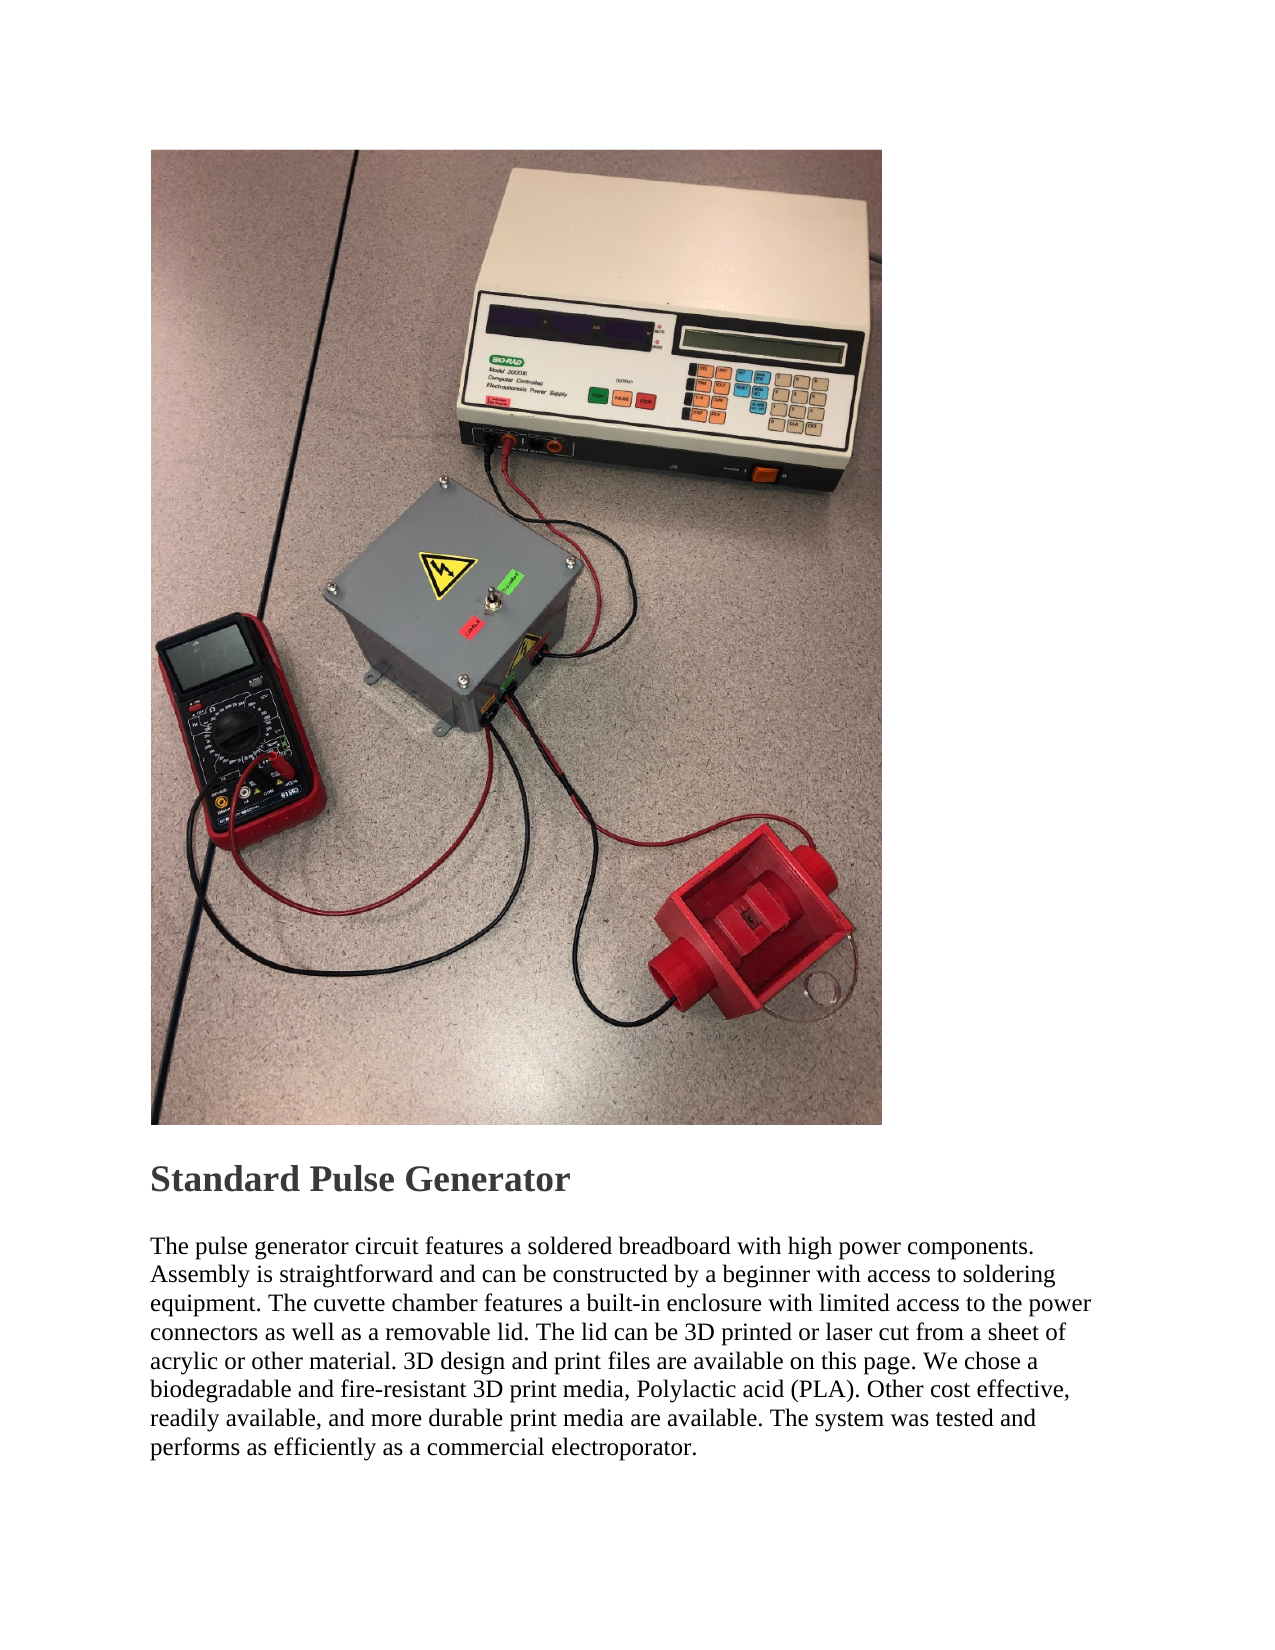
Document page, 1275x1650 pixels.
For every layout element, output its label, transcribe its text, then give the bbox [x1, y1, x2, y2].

text Standard Pulse Generator [150, 1156, 1125, 1199]
text The pulse generator circuit features a soldered breadboard with high power components. Assembly is straightforward and can be constructed by a beginner with access to soldering equipment. The cuvette chamber features a built-in enclosure with limited access to the power connectors as well as a removable lid. The lid can be 3D printed or laser cut from a sheet of acrylic or other material. 3D design and print files are available on this page. We chose a biodegradable and fire-resistant 3D print media, Polylactic acid (PLA). Other cost effective, readily available, and more durable print media are available. The system was tested and performs as efficiently as a commercial electroporator. [150, 1231, 1125, 1461]
picture [151, 151, 882, 1124]
